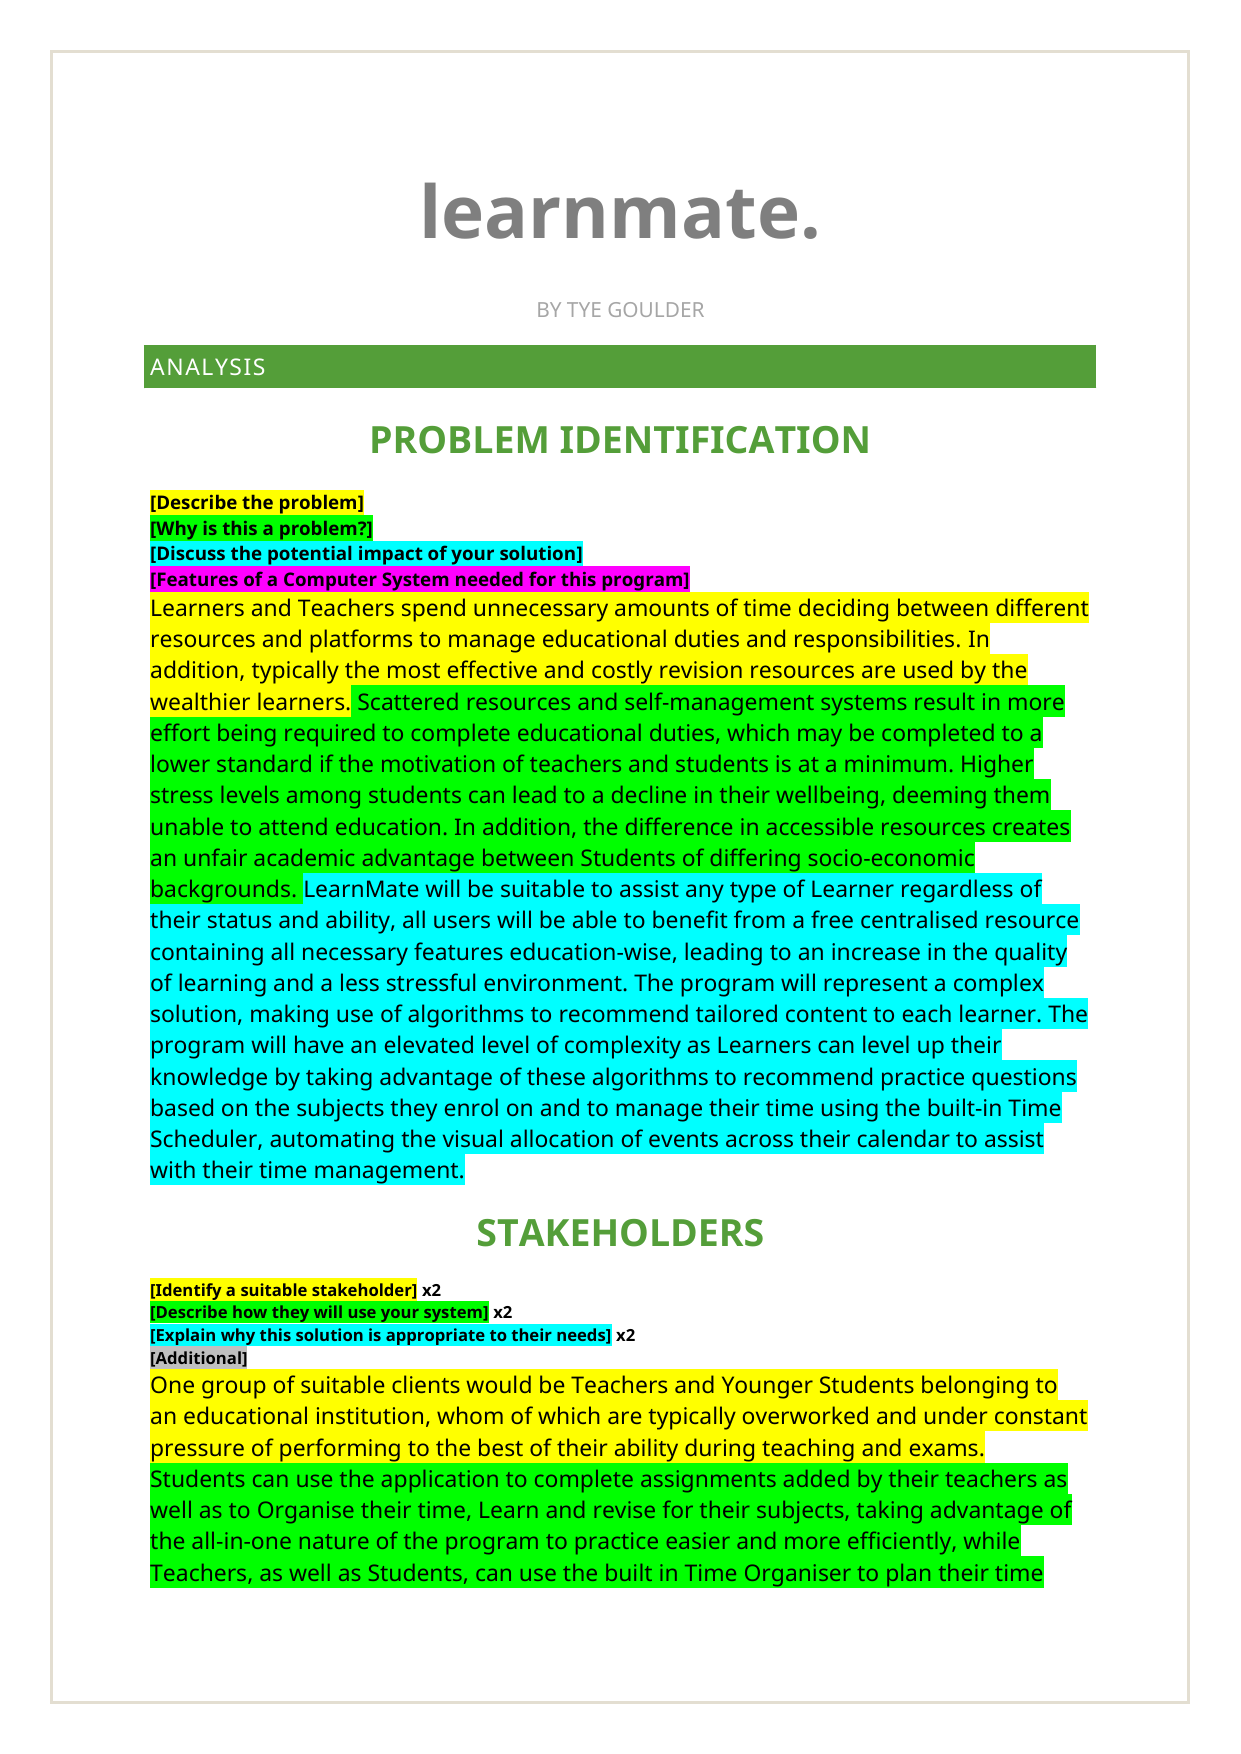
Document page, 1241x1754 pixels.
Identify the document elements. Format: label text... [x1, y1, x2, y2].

text BY TYE GOULDER [150, 296, 1090, 324]
subtitle Analysis [150, 351, 1090, 382]
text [150, 1278, 1090, 1588]
text STAKEHOLDERS [150, 1206, 1090, 1257]
text learnmate. [150, 160, 1090, 260]
text PROBLEM IDENTIFICATION [262, 413, 978, 464]
text [Describe the problem] [Why is this a problem?] [Discuss the potential impact of your solution] [Features of a Computer System needed for this program] Learners and Teachers spend unnecessary amounts of time deciding between different resources and platforms to manage educational duties and responsibilities. In addition, typically the most effective and costly revision resources are used by the wealthier learners. Scattered resources and self-management systems result in more effort being required to complete educational duties, which may be completed to a lower standard if the motivation of teachers and students is at a minimum. Higher stress levels among students can lead to a decline in their wellbeing, deeming them unable to attend education. In addition, the difference in accessible resources creates an unfair academic advantage between Students of differing socio-economic backgrounds. LearnMate will be suitable to assist any type of Learner regardless of their status and ability, all users will be able to benefit from a free centralised resource containing all necessary features education-wise, leading to an increase in the quality of learning and a less stressful environment. The program will represent a complex solution, making use of algorithms to recommend tailored content to each learner. The program will have an elevated level of complexity as Learners can level up their knowledge by taking advantage of these algorithms to recommend practice questions based on the subjects they enrol on and to manage their time using the built-in Time Scheduler, automating the visual allocation of events across their calendar to assist with their time management. [150, 489, 1090, 1185]
